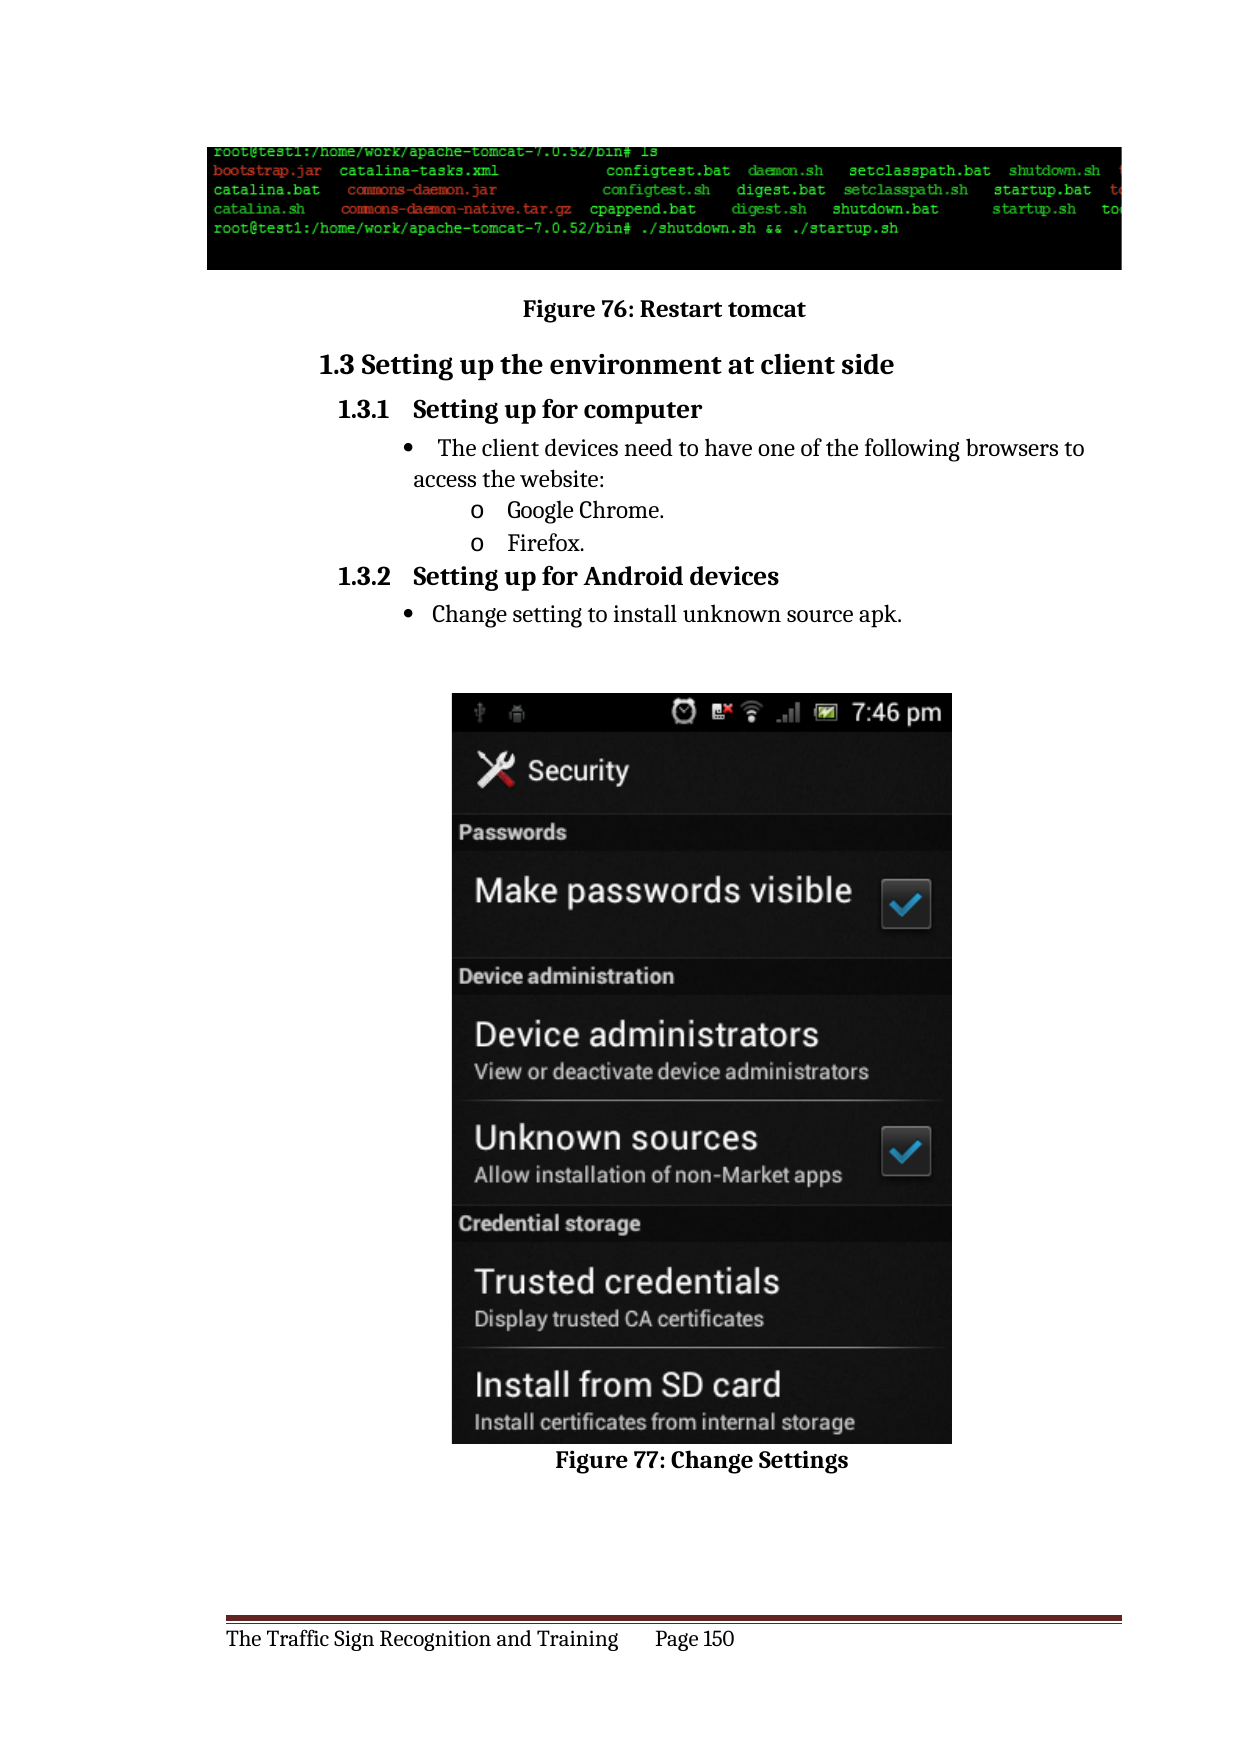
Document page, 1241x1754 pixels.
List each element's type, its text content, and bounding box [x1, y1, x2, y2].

list Change setting to install unknown source apk. [404, 600, 1122, 629]
list The client devices need to have one of the following browsers to access the website: [404, 434, 1122, 494]
subtitle Setting up for computer [338, 394, 1122, 426]
list Firefox. [469, 528, 1122, 558]
subtitle Setting up for Android devices [338, 561, 1122, 592]
subtitle Setting up the environment at client side [319, 348, 1122, 382]
list Google Chrome. [469, 496, 1122, 526]
picture [207, 147, 1122, 270]
picture [451, 693, 952, 1444]
